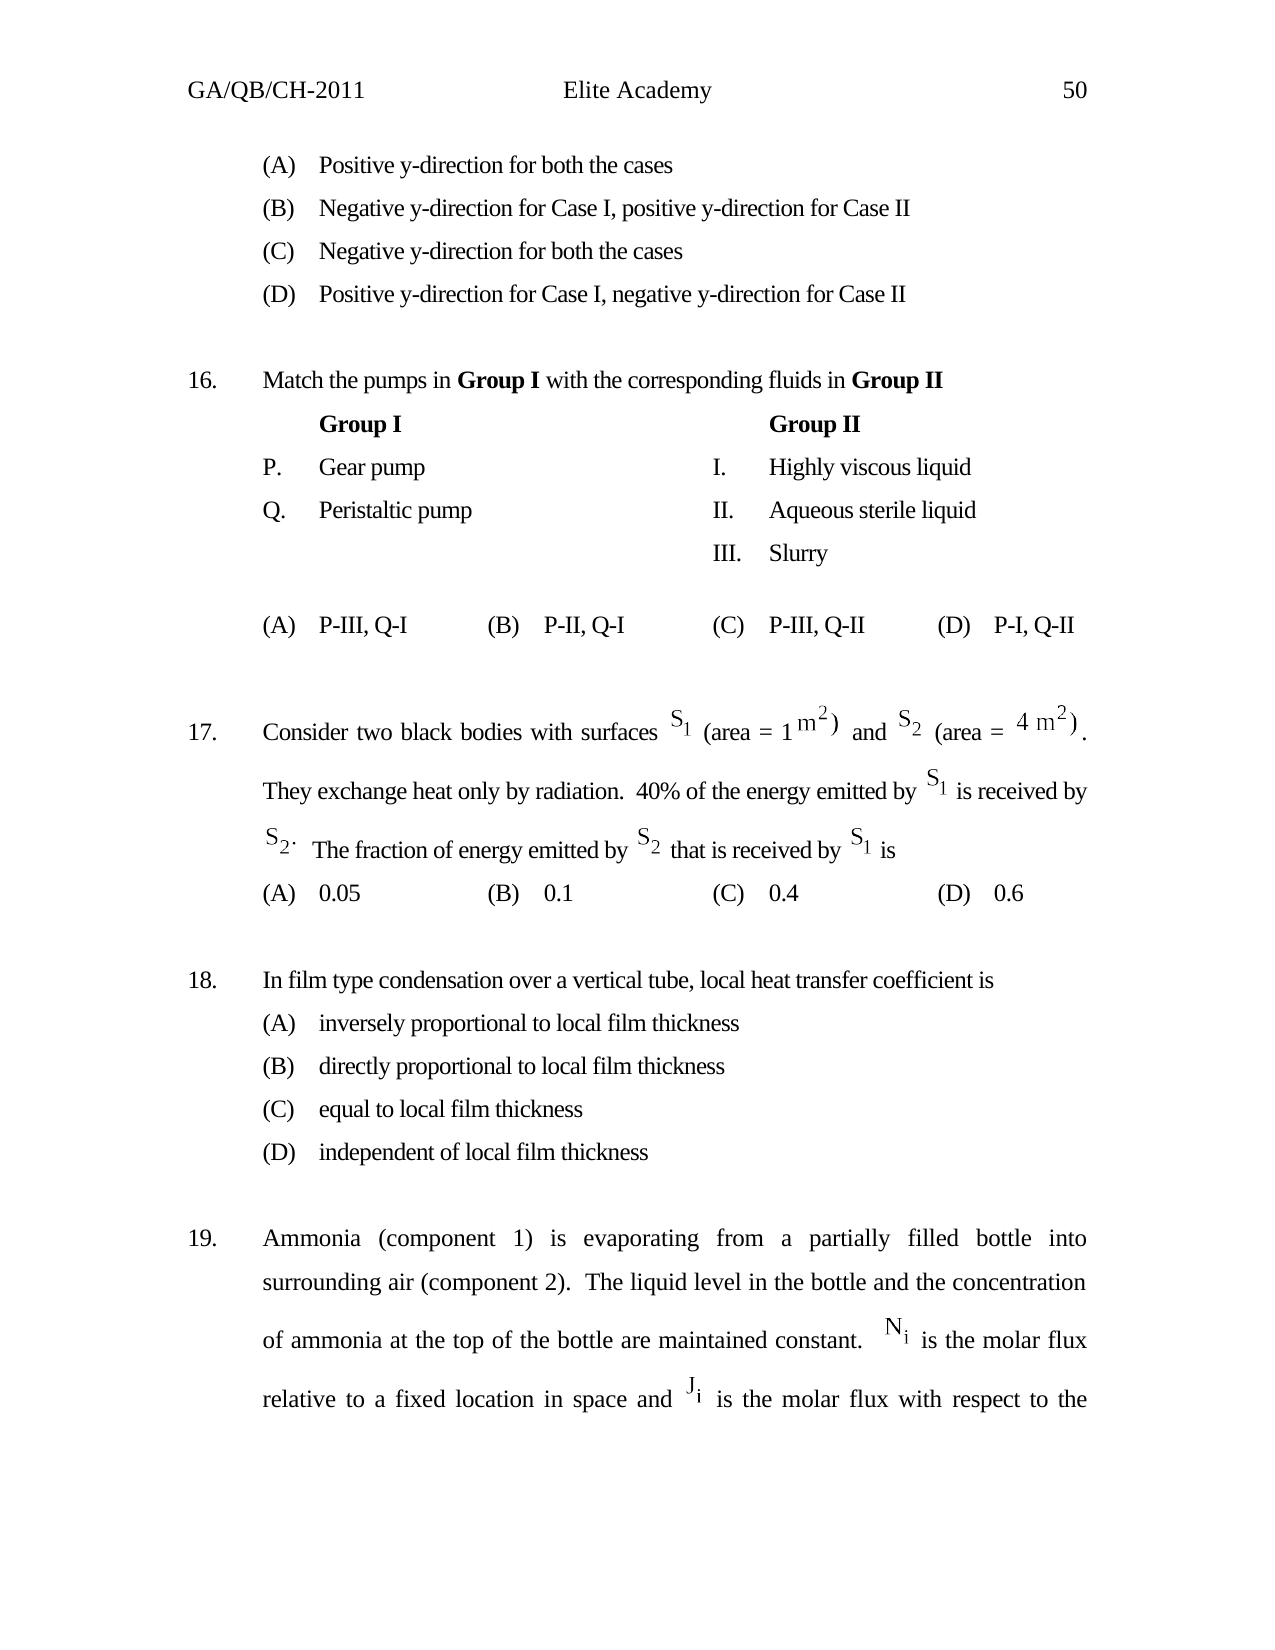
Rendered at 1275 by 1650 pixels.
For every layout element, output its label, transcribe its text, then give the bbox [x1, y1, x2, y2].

text III. Slurry [187, 538, 1087, 567]
text (A) 0.05 (B) 0.1 (C) 0.4 (D) 0.6 [187, 878, 1087, 907]
text P. Gear pump I. Highly viscous liquid [187, 452, 1087, 481]
text 16. Match the pumps in Group I with the corresponding fluids in Group II [187, 366, 1087, 394]
text (D) Positive y-direction for Case I, negative y-direction for Case II [187, 279, 1087, 308]
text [187, 1223, 1087, 1413]
text Q. Peristaltic pump II. Aqueous sterile liquid [187, 495, 1087, 524]
text (A) inversely proportional to local film thickness [187, 1008, 1087, 1037]
text (B) Negative y-direction for Case I, positive y-direction for Case II [187, 193, 1087, 222]
text (A) Positive y-direction for both the cases [187, 150, 1087, 179]
text Group I Group II [187, 409, 1087, 437]
text (C) equal to local film thickness [187, 1094, 1087, 1123]
text (B) directly proportional to local film thickness [187, 1051, 1087, 1080]
text (C) Negative y-direction for both the cases [187, 236, 1087, 265]
text 18. In film type condensation over a vertical tube, local heat transfer coefficient is [187, 965, 1087, 993]
text 17. Consider two black bodies with surfaces (area = 1 and (area = . They exchange heat only by radiation. 40% of the energy emitted by is received by The fraction of energy emitted by that is received by is [187, 696, 1087, 864]
text (A) P-III, Q-I (B) P-II, Q-I (C) P-III, Q-II (D) P-I, Q-II [187, 610, 1087, 639]
text (D) independent of local film thickness [187, 1137, 1087, 1166]
